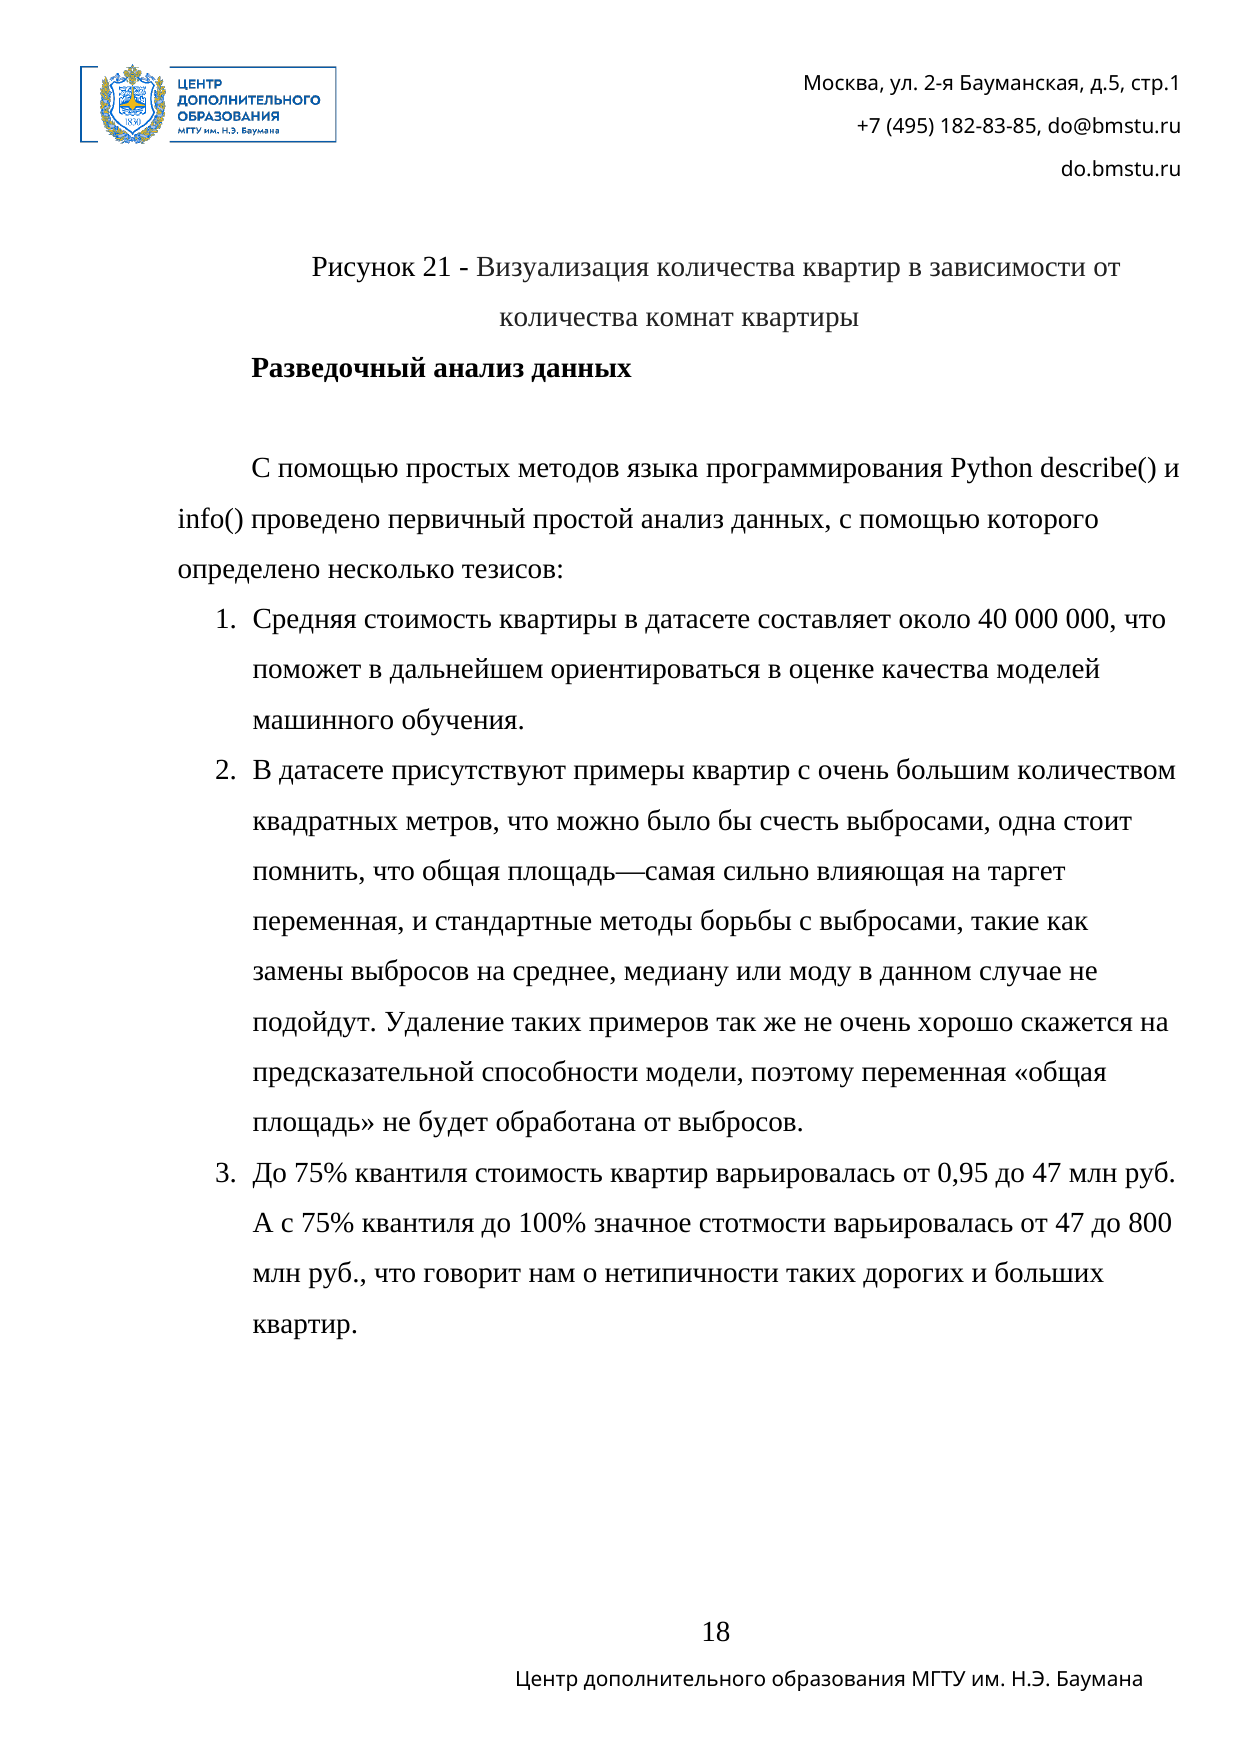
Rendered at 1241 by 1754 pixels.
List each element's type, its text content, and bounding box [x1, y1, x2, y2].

list Средняя стоимость квартиры в датасете составляет около 40 000 000, что поможет в дальнейшем ориентироваться в оценке качества моделей машинного обучения. [215, 601, 1181, 736]
list В датасете присутствуют примеры квартир с очень большим количеством квадратных метров, что можно было бы счесть выбросами, одна стоит помнить, что общая площадь—самая сильно влияющая на таргет переменная, и стандартные методы борьбы с выбросами, такие как замены выбросов на среднее, медиану или моду в данном случае не подойдут. Удаление таких примеров так же не очень хорошо скажется на предсказательной способности модели, поэтому переменная «общая площадь» не будет обработана от выбросов. [215, 752, 1181, 1138]
list До 75% квантиля стоимость квартир варьировалась от 0,95 до 47 млн руб. А с 75% квантиля до 100% значное стотмости варьировалась от 47 до 800 млн руб., что говорит нам о нетипичности таких дорогих и больших квартир. [215, 1155, 1181, 1339]
text С помощью простых методов языка программирования Python describe() и info() проведено первичный простой анализ данных, с помощью которого определено несколько тезисов: [177, 450, 1181, 584]
text Разведочный анализ данных [177, 350, 1181, 383]
picture [80, 64, 337, 144]
text Рисунок 21 - Визуализация количества квартир в зависимости от количества комнат квартиры [177, 249, 1181, 333]
